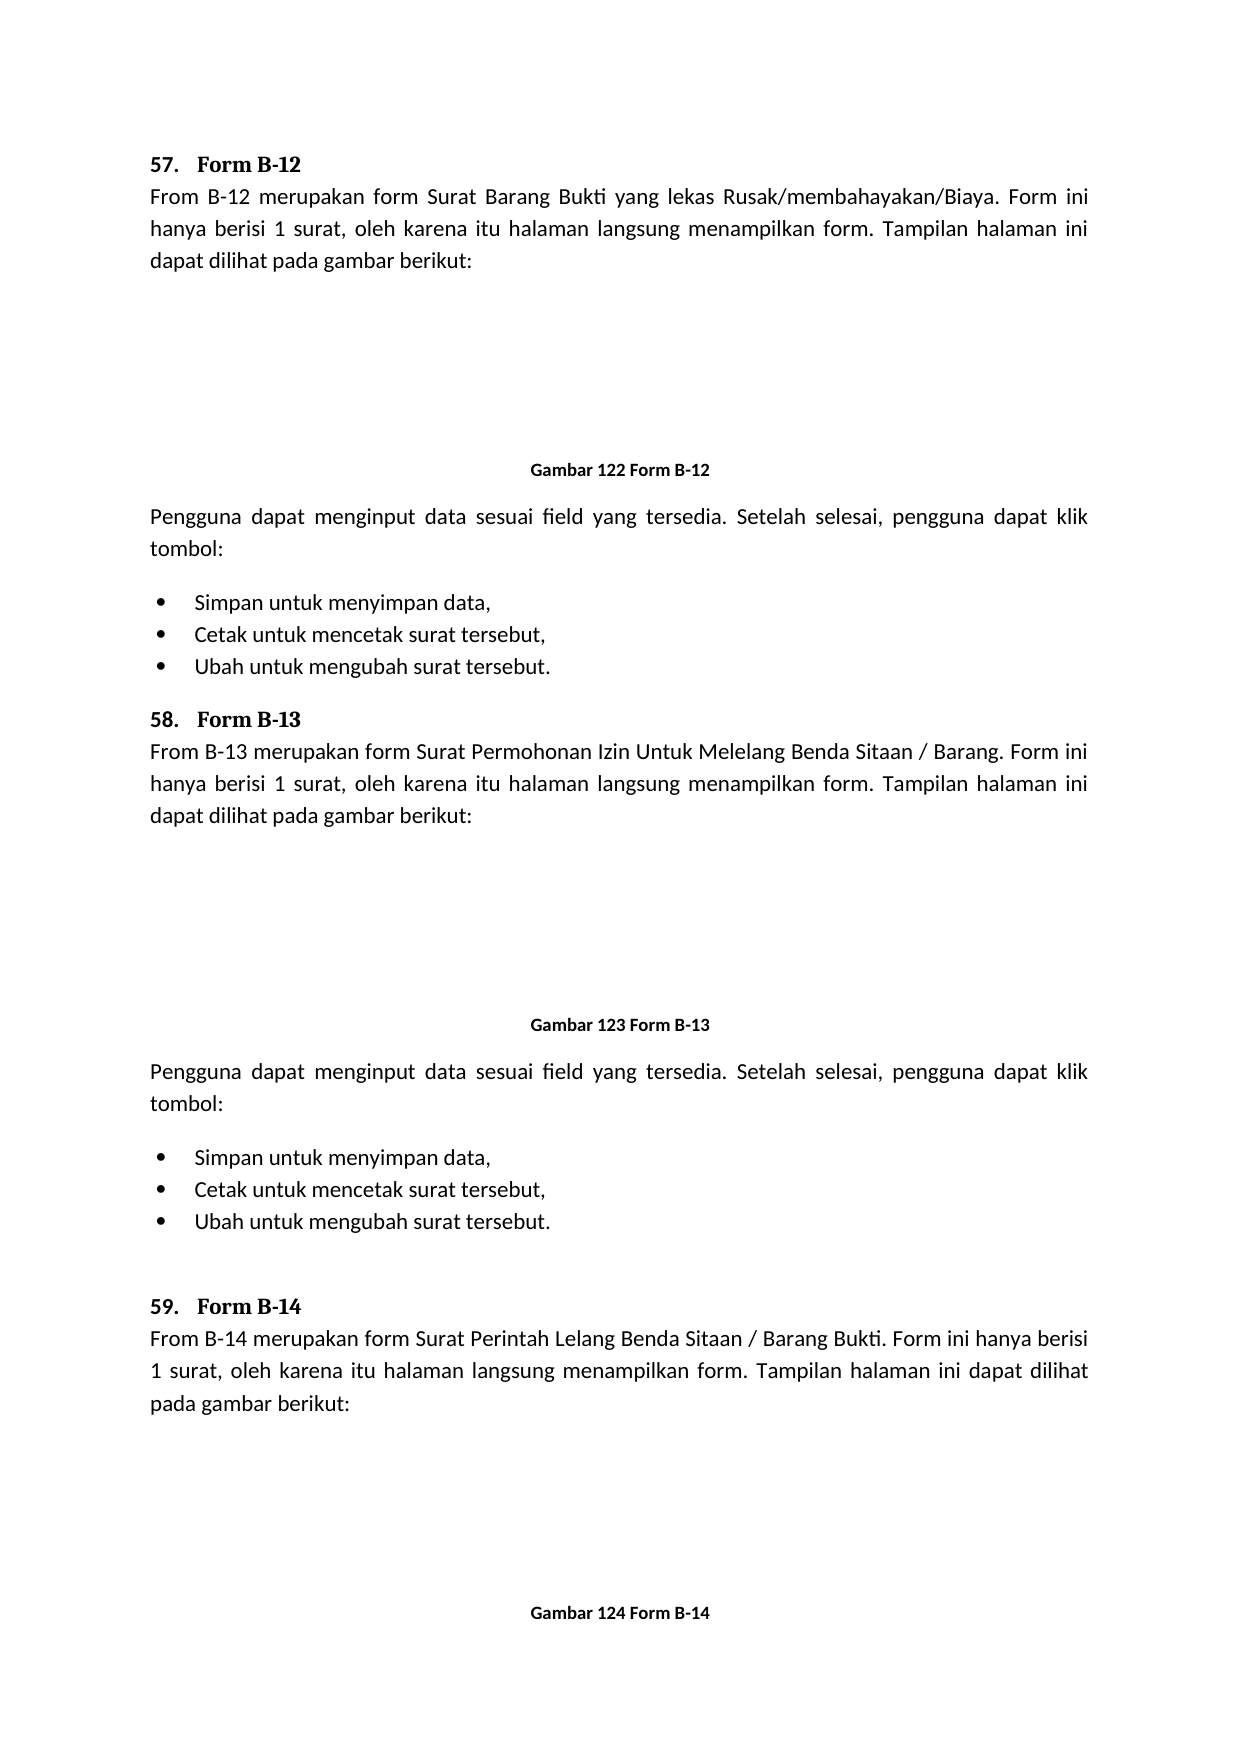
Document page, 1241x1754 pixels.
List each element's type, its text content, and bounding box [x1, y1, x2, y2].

text From B-12 merupakan form Surat Barang Bukti yang lekas Rusak/membahayakan/Biaya. Form ini hanya berisi 1 surat, oleh karena itu halaman langsung menampilkan form. Tampilan halaman ini dapat dilihat pada gambar berikut: [150, 182, 1090, 274]
list Ubah untuk mengubah surat tersebut. [157, 1207, 1090, 1235]
text From B-14 merupakan form Surat Perintah Lelang Benda Sitaan / Barang Bukti. Form ini hanya berisi 1 surat, oleh karena itu halaman langsung menampilkan form. Tampilan halaman ini dapat dilihat pada gambar berikut: [150, 1324, 1090, 1417]
subtitle Form B-13 [150, 705, 1090, 733]
text Gambar 123 Form B-13 [150, 1014, 1090, 1037]
list Simpan untuk menyimpan data, [157, 1143, 1090, 1171]
list Cetak untuk mencetak surat tersebut, [157, 620, 1090, 648]
list Cetak untuk mencetak surat tersebut, [157, 1175, 1090, 1203]
list Simpan untuk menyimpan data, [157, 588, 1090, 616]
text Gambar 124 Form B-14 [150, 1601, 1090, 1624]
text Gambar 122 Form B-12 [150, 459, 1090, 482]
text Pengguna dapat menginput data sesuai field yang tersedia. Setelah selesai, pengguna dapat klik tombol: [150, 502, 1090, 563]
subtitle Form B-14 [150, 1292, 1090, 1320]
list Ubah untuk mengubah surat tersebut. [157, 652, 1090, 680]
text From B-13 merupakan form Surat Permohonan Izin Untuk Melelang Benda Sitaan / Barang. Form ini hanya berisi 1 surat, oleh karena itu halaman langsung menampilkan form. Tampilan halaman ini dapat dilihat pada gambar berikut: [150, 737, 1090, 829]
subtitle Form B-12 [150, 150, 1090, 178]
text Pengguna dapat menginput data sesuai field yang tersedia. Setelah selesai, pengguna dapat klik tombol: [150, 1057, 1090, 1118]
